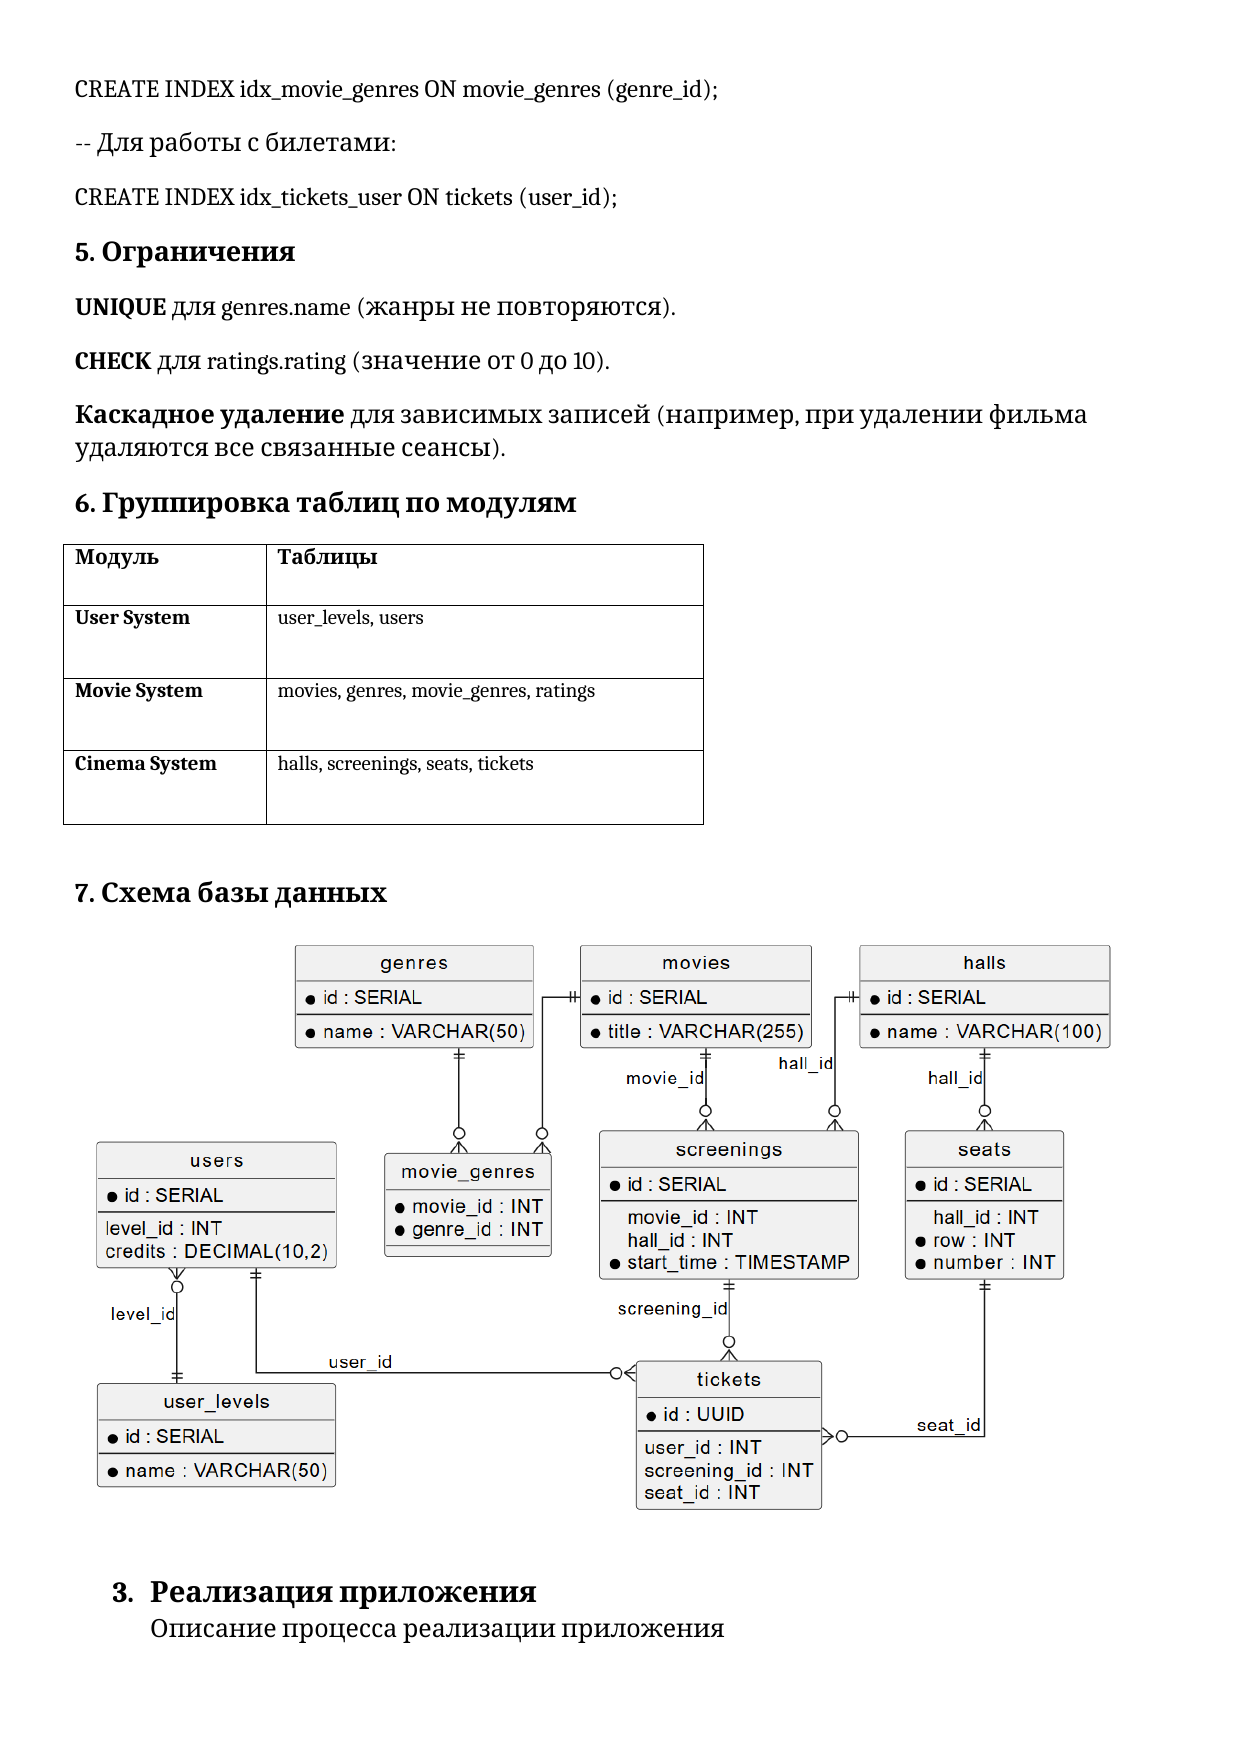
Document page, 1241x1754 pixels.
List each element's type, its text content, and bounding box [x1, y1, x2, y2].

text CHECK для ratings.rating (значение от 0 до 10). [75, 347, 1165, 376]
text Каскадное удаление для зависимых записей (например, при удалении фильма удаляются все связанные сеансы). [75, 401, 1165, 463]
picture [75, 935, 1122, 1516]
text 7. Схема базы данных [75, 878, 1165, 909]
text CREATE INDEX idx_movie_genres ON movie_genres (genre_id); [75, 75, 1165, 104]
text CREATE INDEX idx_tickets_user ON tickets (user_id); [75, 183, 1165, 211]
text 5. Ограничения [75, 237, 1165, 268]
text 6. Группировка таблиц по модулям [75, 488, 1165, 519]
table_cell movies, genres, movie_genres, ratings [267, 679, 703, 750]
table_cell Cinema System [64, 751, 266, 823]
table_cell user_levels, users [267, 606, 703, 678]
table_cell halls, screenings, seats, tickets [267, 751, 703, 823]
table_header Модуль [64, 545, 266, 605]
list Описание процесса реализации приложения [150, 1615, 1165, 1644]
table_cell Movie System [64, 679, 266, 750]
text UNIQUE для genres.name (жанры не повторяются). [75, 293, 1165, 322]
subtitle Реализация приложения [112, 1577, 1165, 1610]
text -- Для работы с билетами: [75, 129, 1165, 158]
table_header Таблицы [267, 545, 703, 605]
table_cell User System [64, 606, 266, 678]
